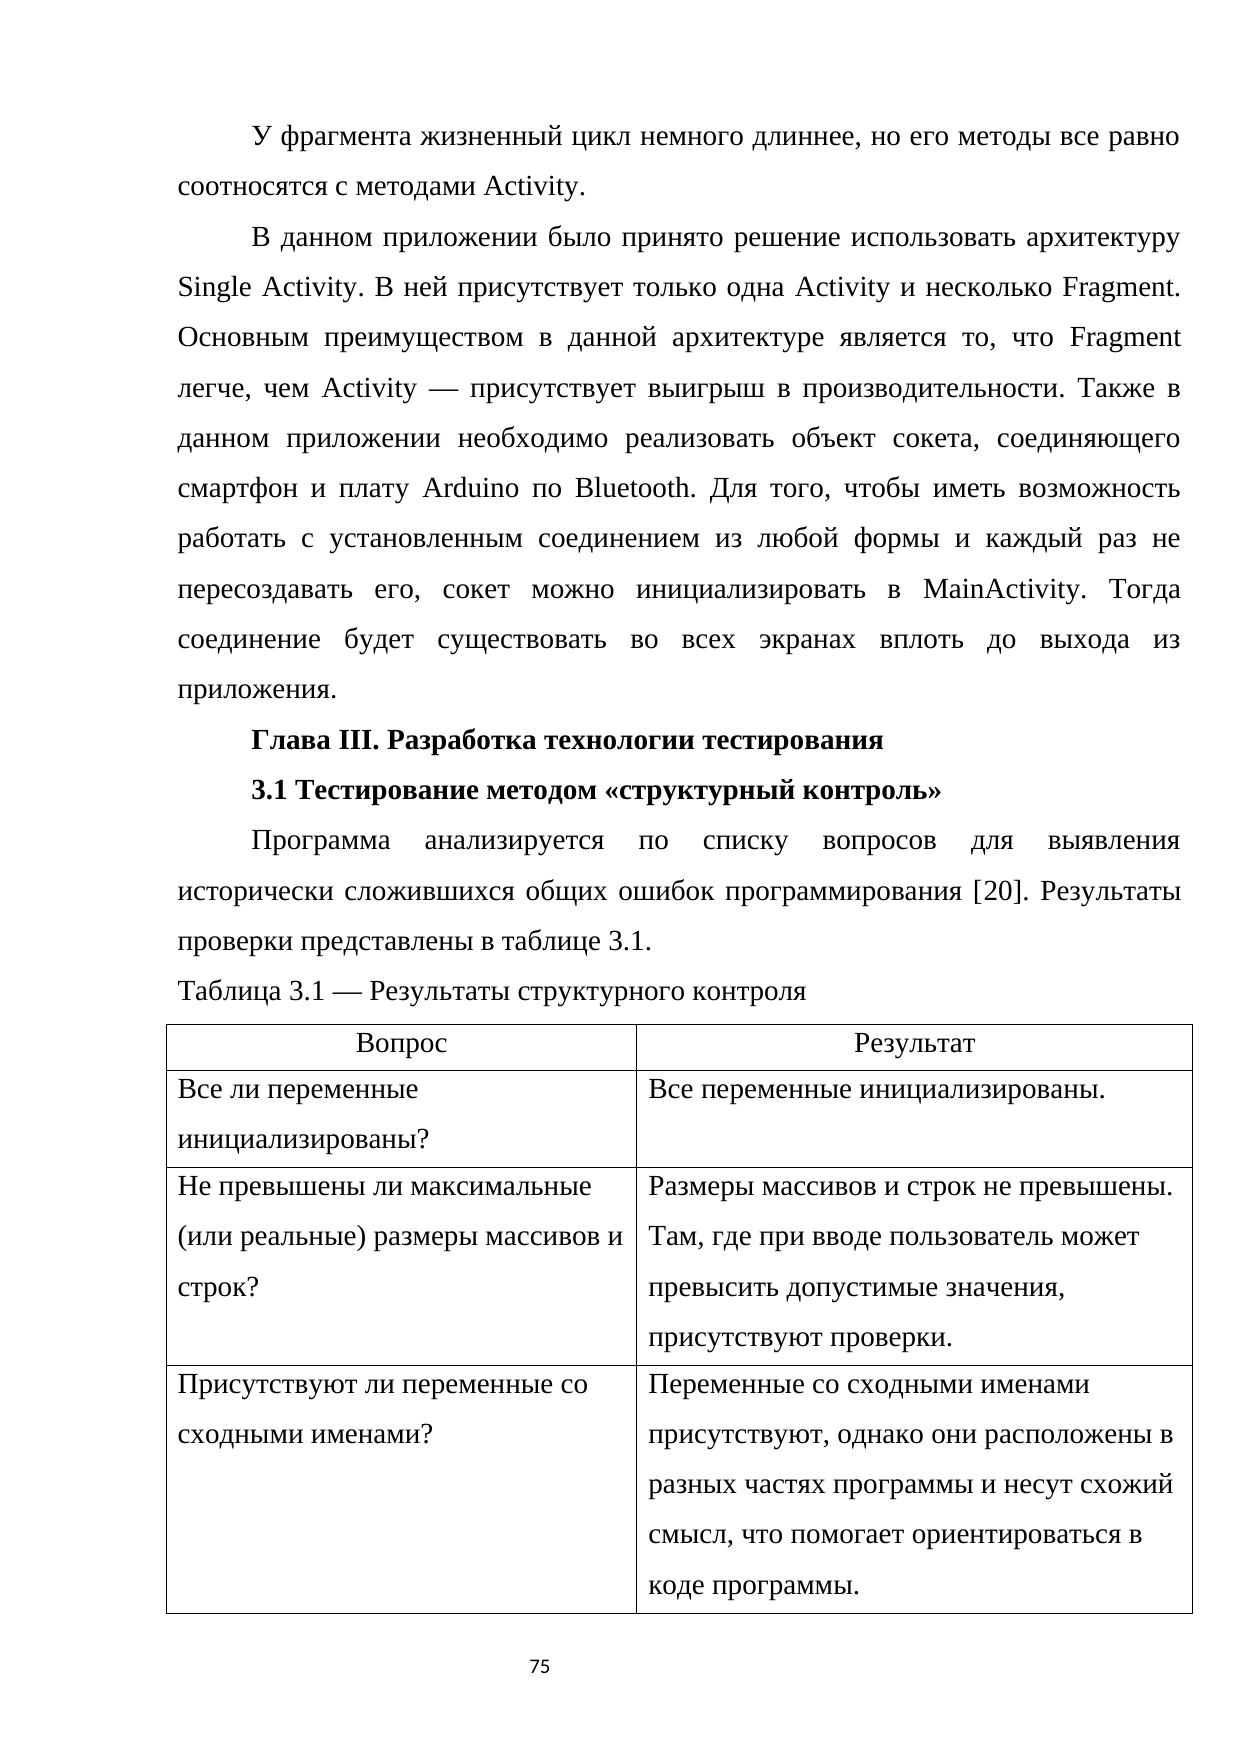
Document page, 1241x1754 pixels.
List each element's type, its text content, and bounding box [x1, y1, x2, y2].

text 3.1 Тестирование методом «структурный контроль» [177, 772, 1181, 806]
text Глава III. Разработка технологии тестирования [177, 722, 1181, 755]
text У фрагмента жизненный цикл немного длиннее, но его методы все равно соотносятся с методами Activity. [177, 118, 1181, 202]
table_cell Все переменные инициализированы. [637, 1071, 1192, 1167]
table_header Вопрос [167, 1025, 636, 1070]
table_cell Присутствуют ли переменные со сходными именами? [167, 1366, 636, 1612]
table_cell Все ли переменные инициализированы? [167, 1071, 636, 1167]
table_header Результат [637, 1025, 1192, 1070]
table_cell Не превышены ли максимальные (или реальные) размеры массивов и строк? [167, 1168, 636, 1365]
text В данном приложении было принято решение использовать архитектуру Single Activity. В ней присутствует только одна Activity и несколько Fragment. Основным преимуществом в данной архитектуре является то, что Fragment легче, чем Activity — присутствует выигрыш в производительности. Также в данном приложении необходимо реализовать объект сокета, соединяющего смартфон и плату Arduino по Bluetooth. Для того, чтобы иметь возможность работать с установленным соединением из любой формы и каждый раз не пересоздавать его, сокет можно инициализировать в MainActivity. Тогда соединение будет существовать во всех экранах вплоть до выхода из приложения. [177, 219, 1181, 705]
table_cell Переменные со сходными именами присутствуют, однако они расположены в разных частях программы и несут схожий смысл, что помогает ориентироваться в коде программы. [637, 1366, 1192, 1612]
text Программа анализируется по списку вопросов для выявления исторически сложившихся общих ошибок программирования [20]. Результаты проверки представлены в таблице 3.1. [177, 822, 1181, 957]
text Таблица 3.1 — Результаты структурного контроля [177, 973, 1181, 1007]
table_cell Размеры массивов и строк не превышены. Там, где при вводе пользователь может превысить допустимые значения, присутствуют проверки. [637, 1168, 1192, 1365]
